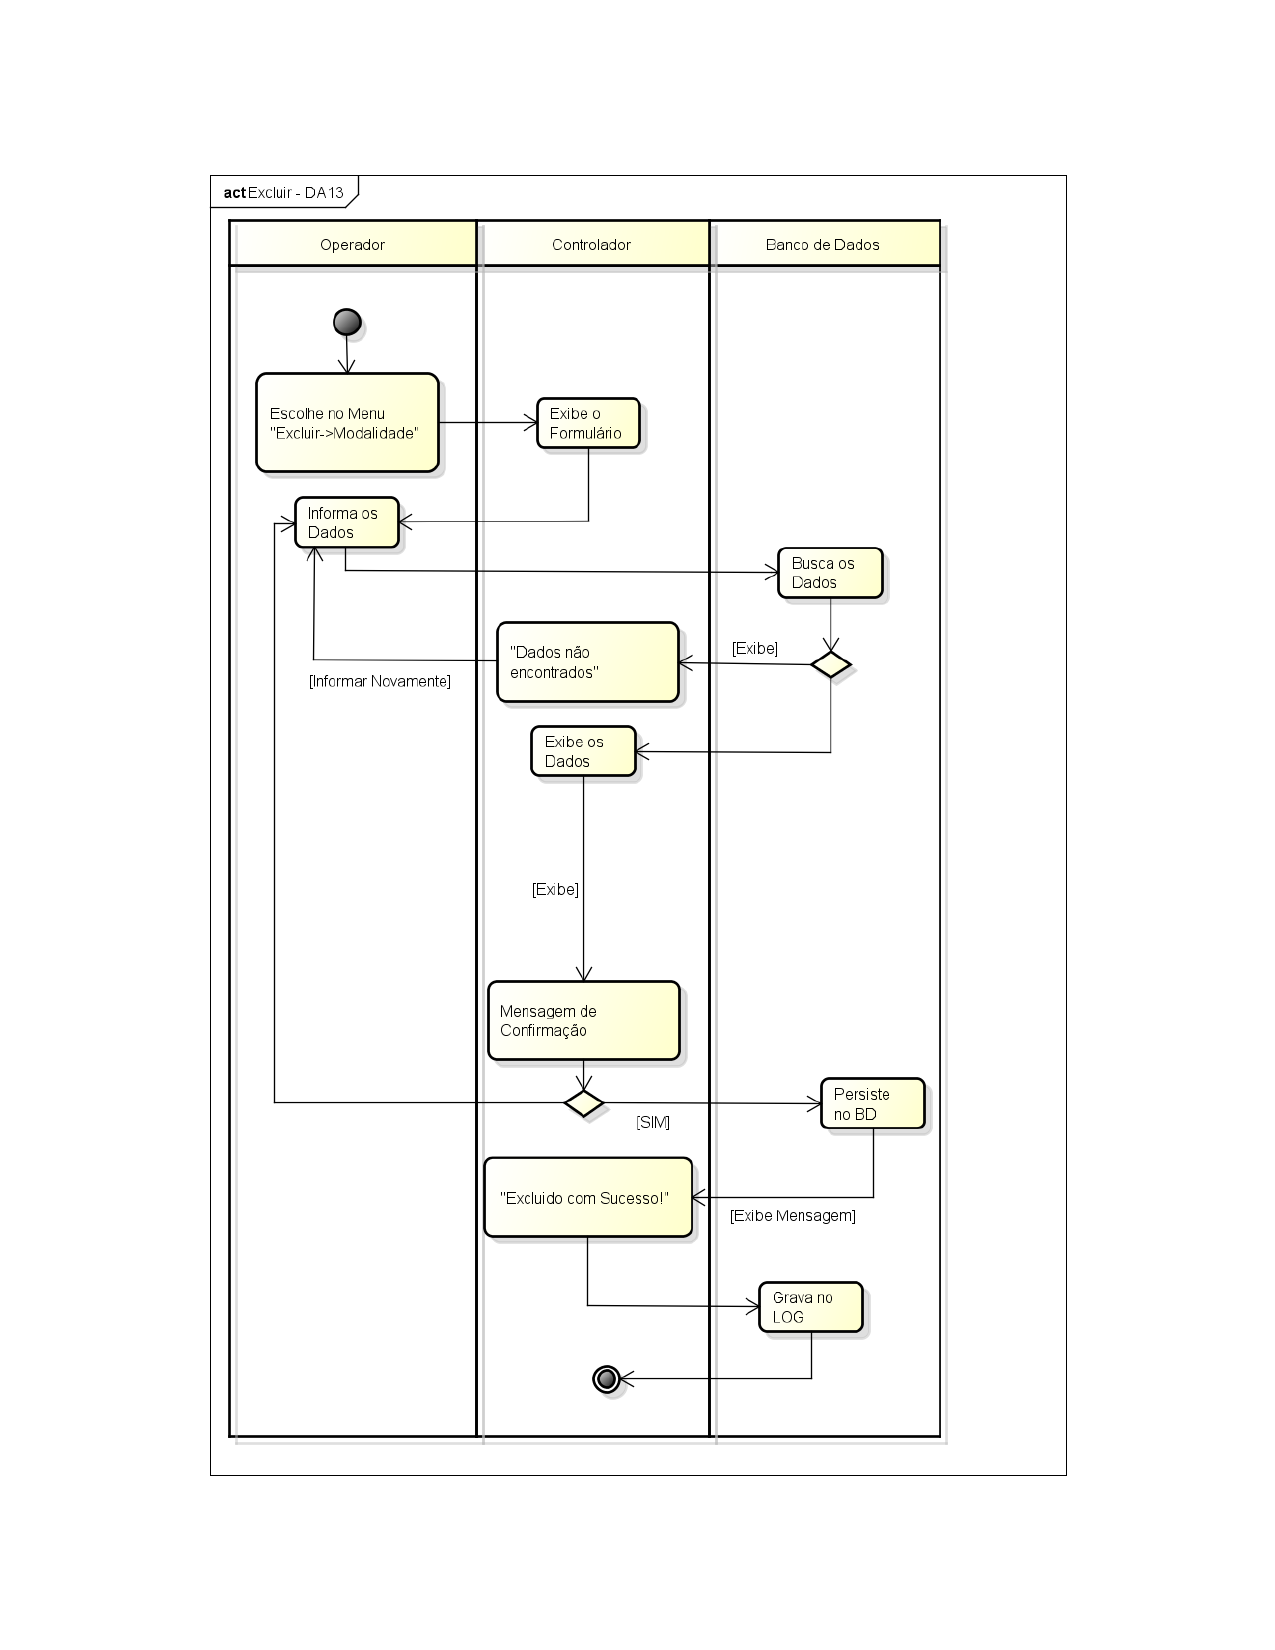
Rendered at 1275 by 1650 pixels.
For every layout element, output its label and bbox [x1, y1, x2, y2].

picture [197, 162, 1078, 1488]
